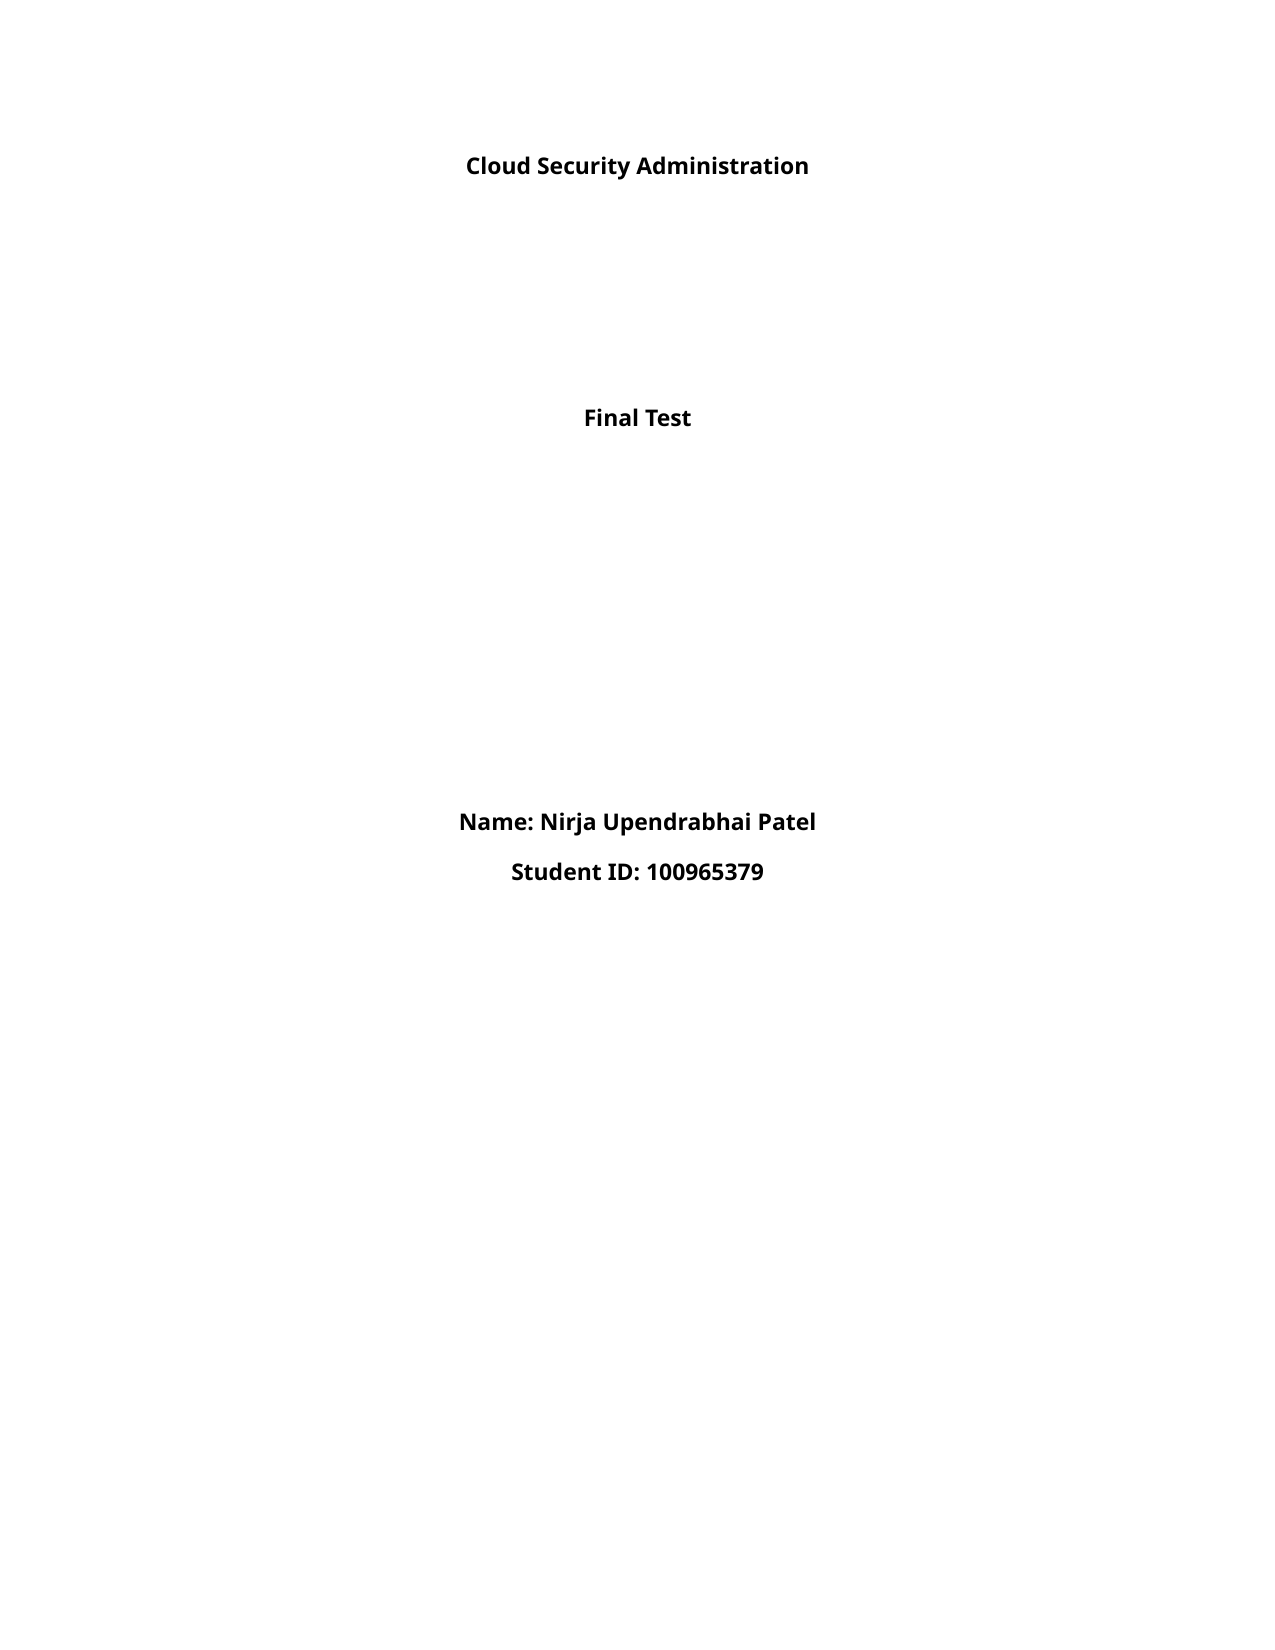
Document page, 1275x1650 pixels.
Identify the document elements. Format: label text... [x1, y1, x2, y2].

text Name: Nirja Upendrabhai Patel [150, 738, 1125, 837]
text Student ID: 100965379 [150, 856, 1125, 887]
text Cloud Security Administration [150, 150, 1125, 181]
text Final Test [150, 402, 1125, 467]
